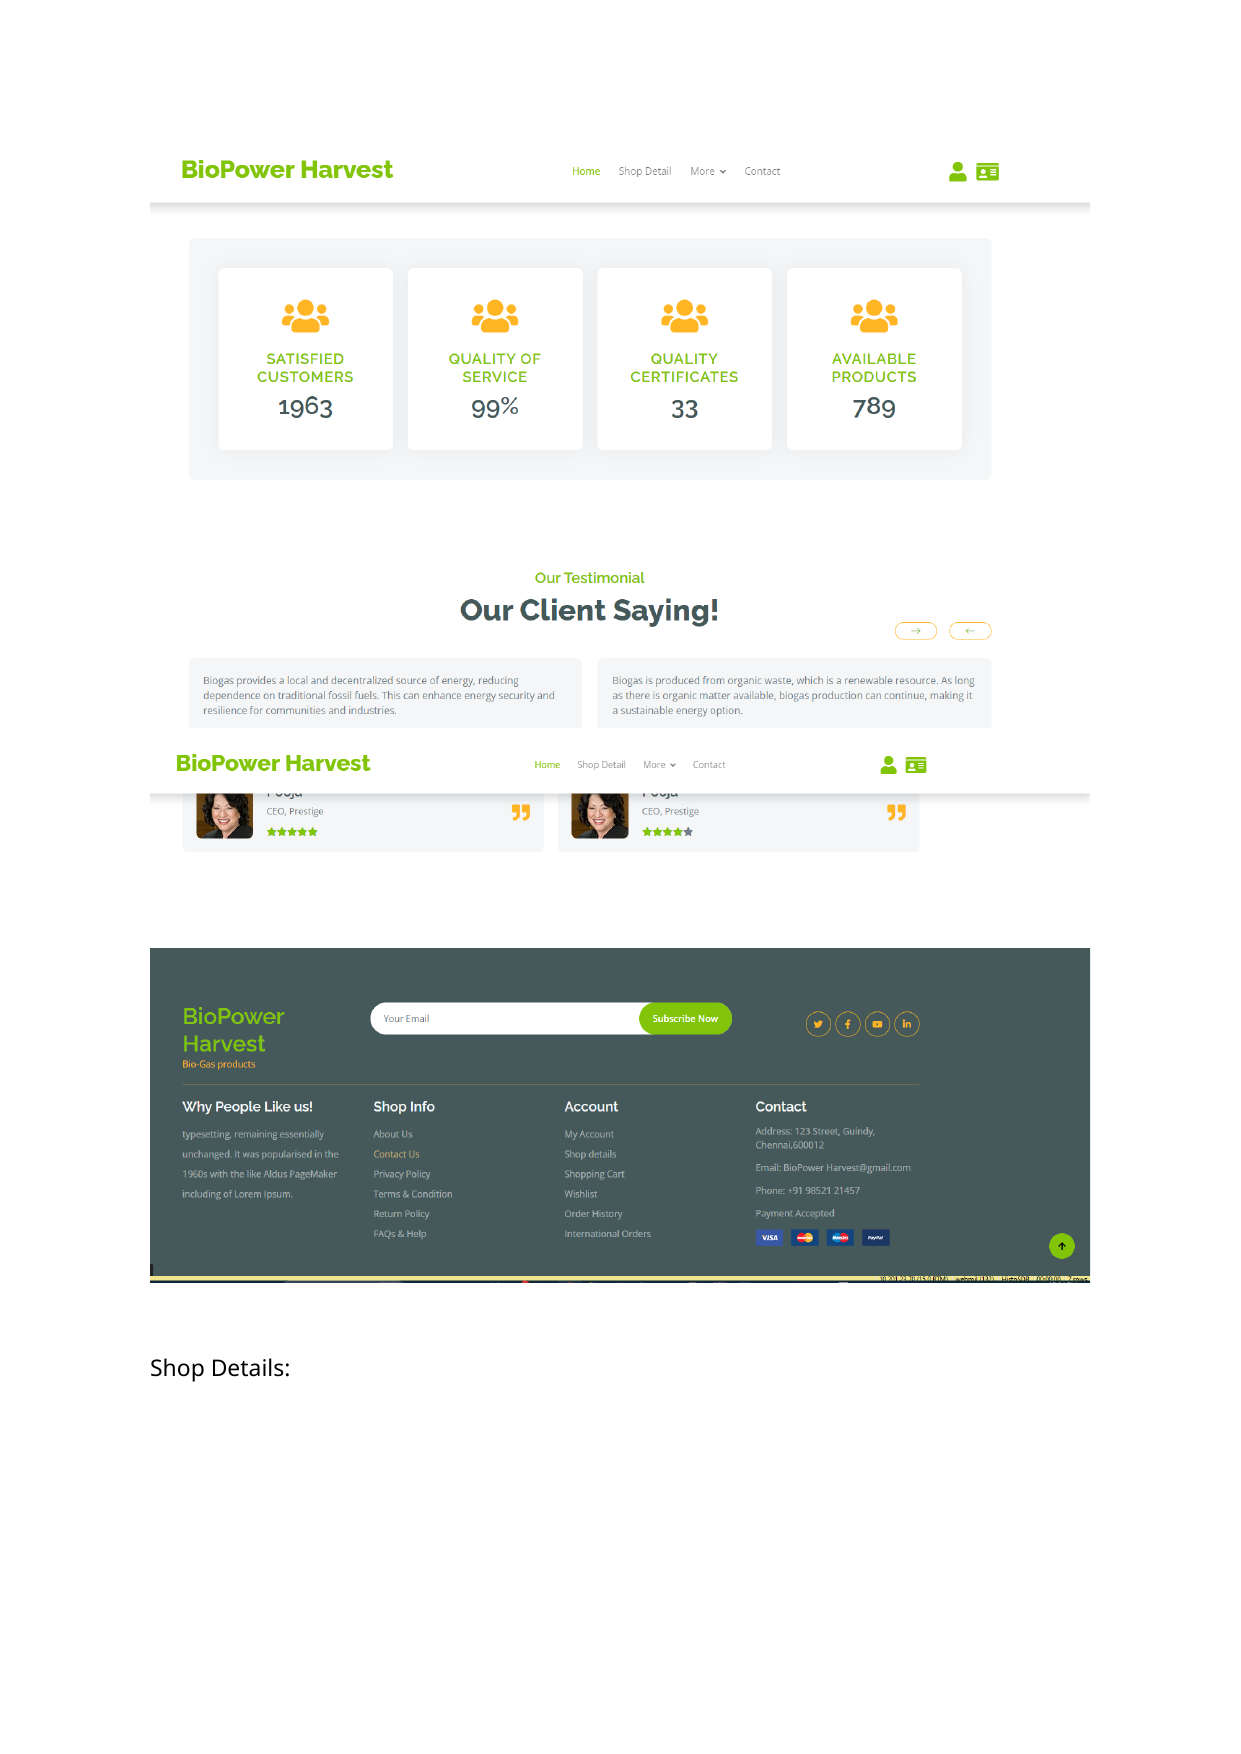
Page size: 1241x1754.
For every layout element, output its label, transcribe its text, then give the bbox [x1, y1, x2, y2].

picture [150, 746, 1091, 1283]
picture [150, 150, 1091, 728]
text Shop Details: [150, 1352, 1090, 1383]
